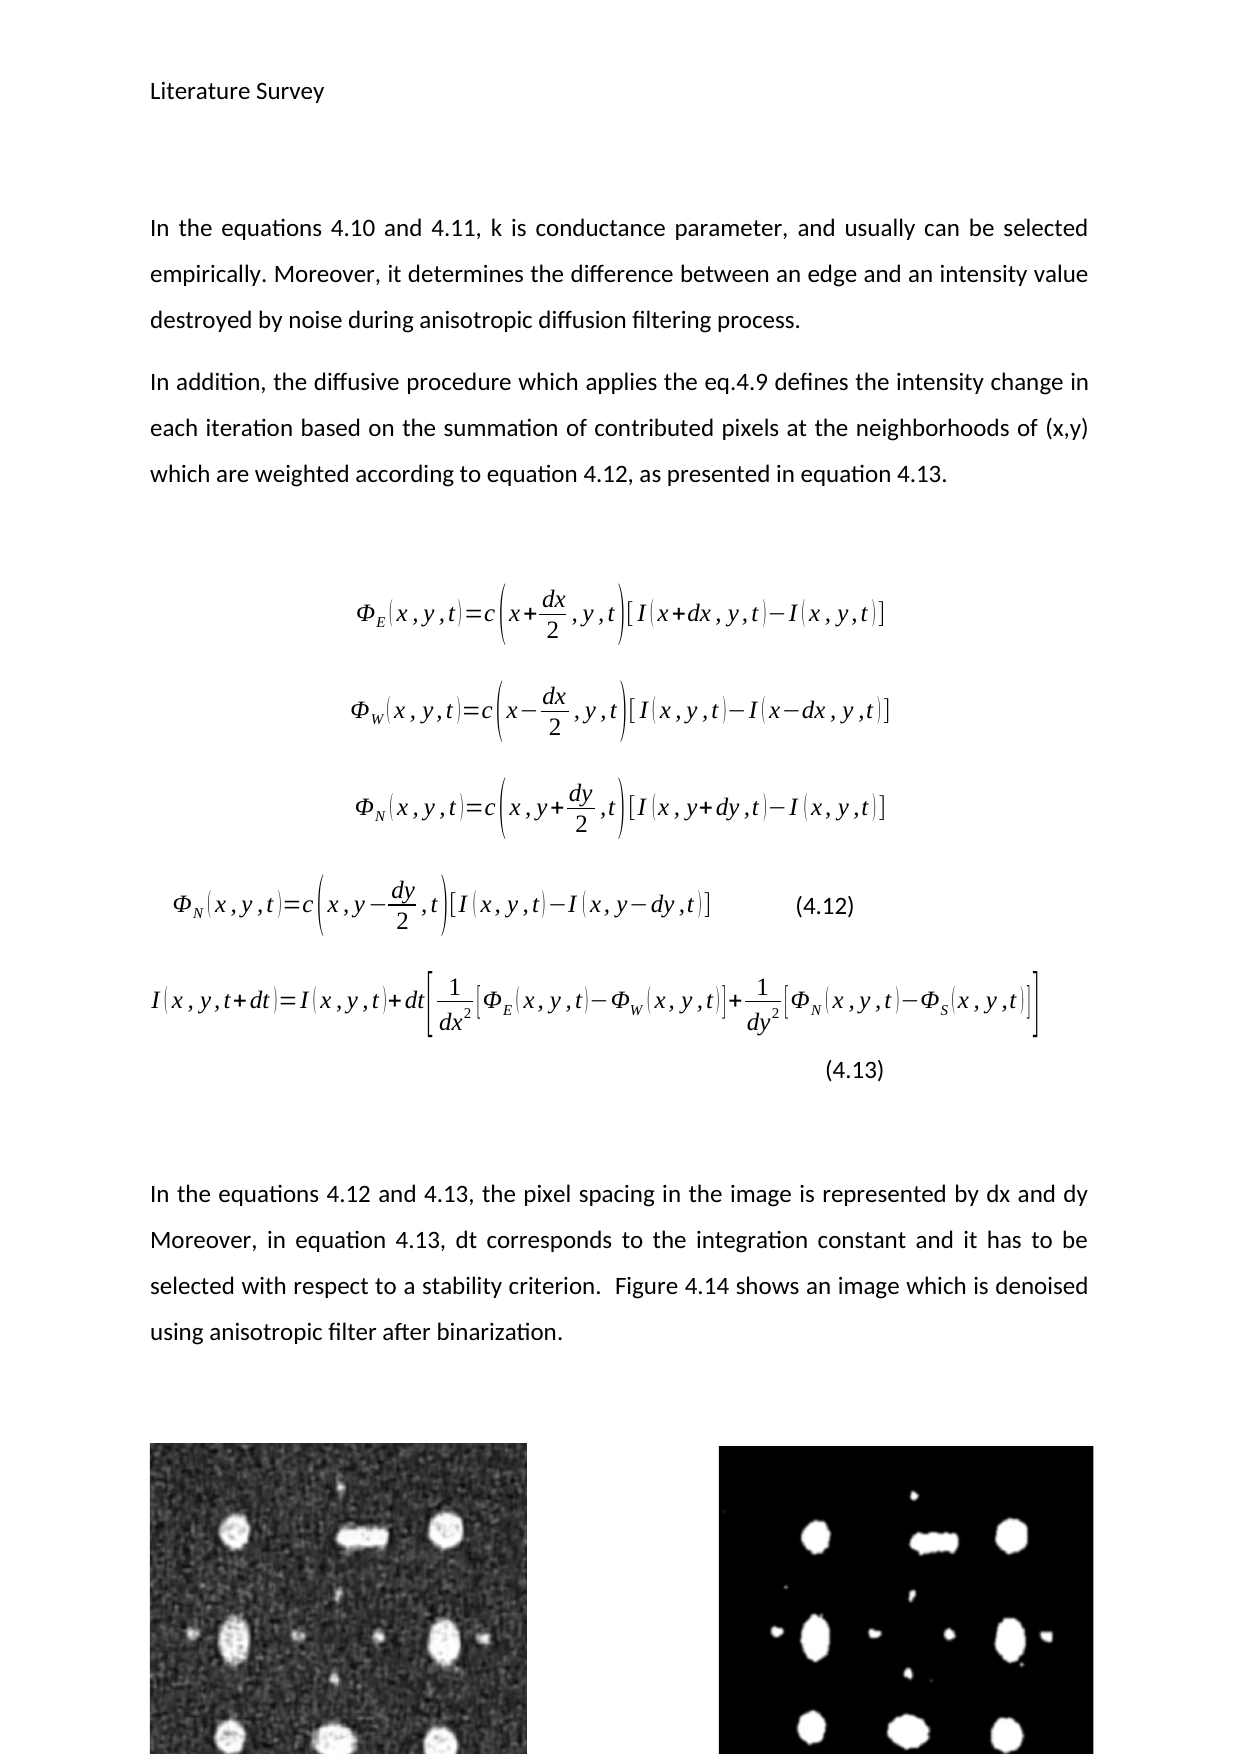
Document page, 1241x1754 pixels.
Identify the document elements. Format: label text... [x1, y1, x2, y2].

text (4.13) [150, 970, 1090, 1084]
text In the equations 4.12 and 4.13, the pixel spacing in the image is represented by dx and dy Moreover, in equation 4.13, dt corresponds to the integration constant and it has to be selected with respect to a stability criterion. Figure 4.14 shows an image which is denoised using anisotropic filter after binarization. [150, 1179, 1090, 1346]
picture [149, 1443, 527, 1754]
text In the equations 4.10 and 4.11, k is conductance parameter, and usually can be selected empirically. Moreover, it determines the difference between an edge and an intensity value destroyed by noise during anisotropic diffusion filtering process. [150, 212, 1090, 334]
text In addition, the diffusive procedure which applies the eq.4.9 defines the intensity change in each iteration based on the summation of contributed pixels at the neighborhoods of (x,y) which are weighted according to equation 4.12, as presented in equation 4.13. [150, 366, 1090, 488]
picture [718, 1446, 1094, 1754]
text (4.12) [150, 873, 1090, 938]
